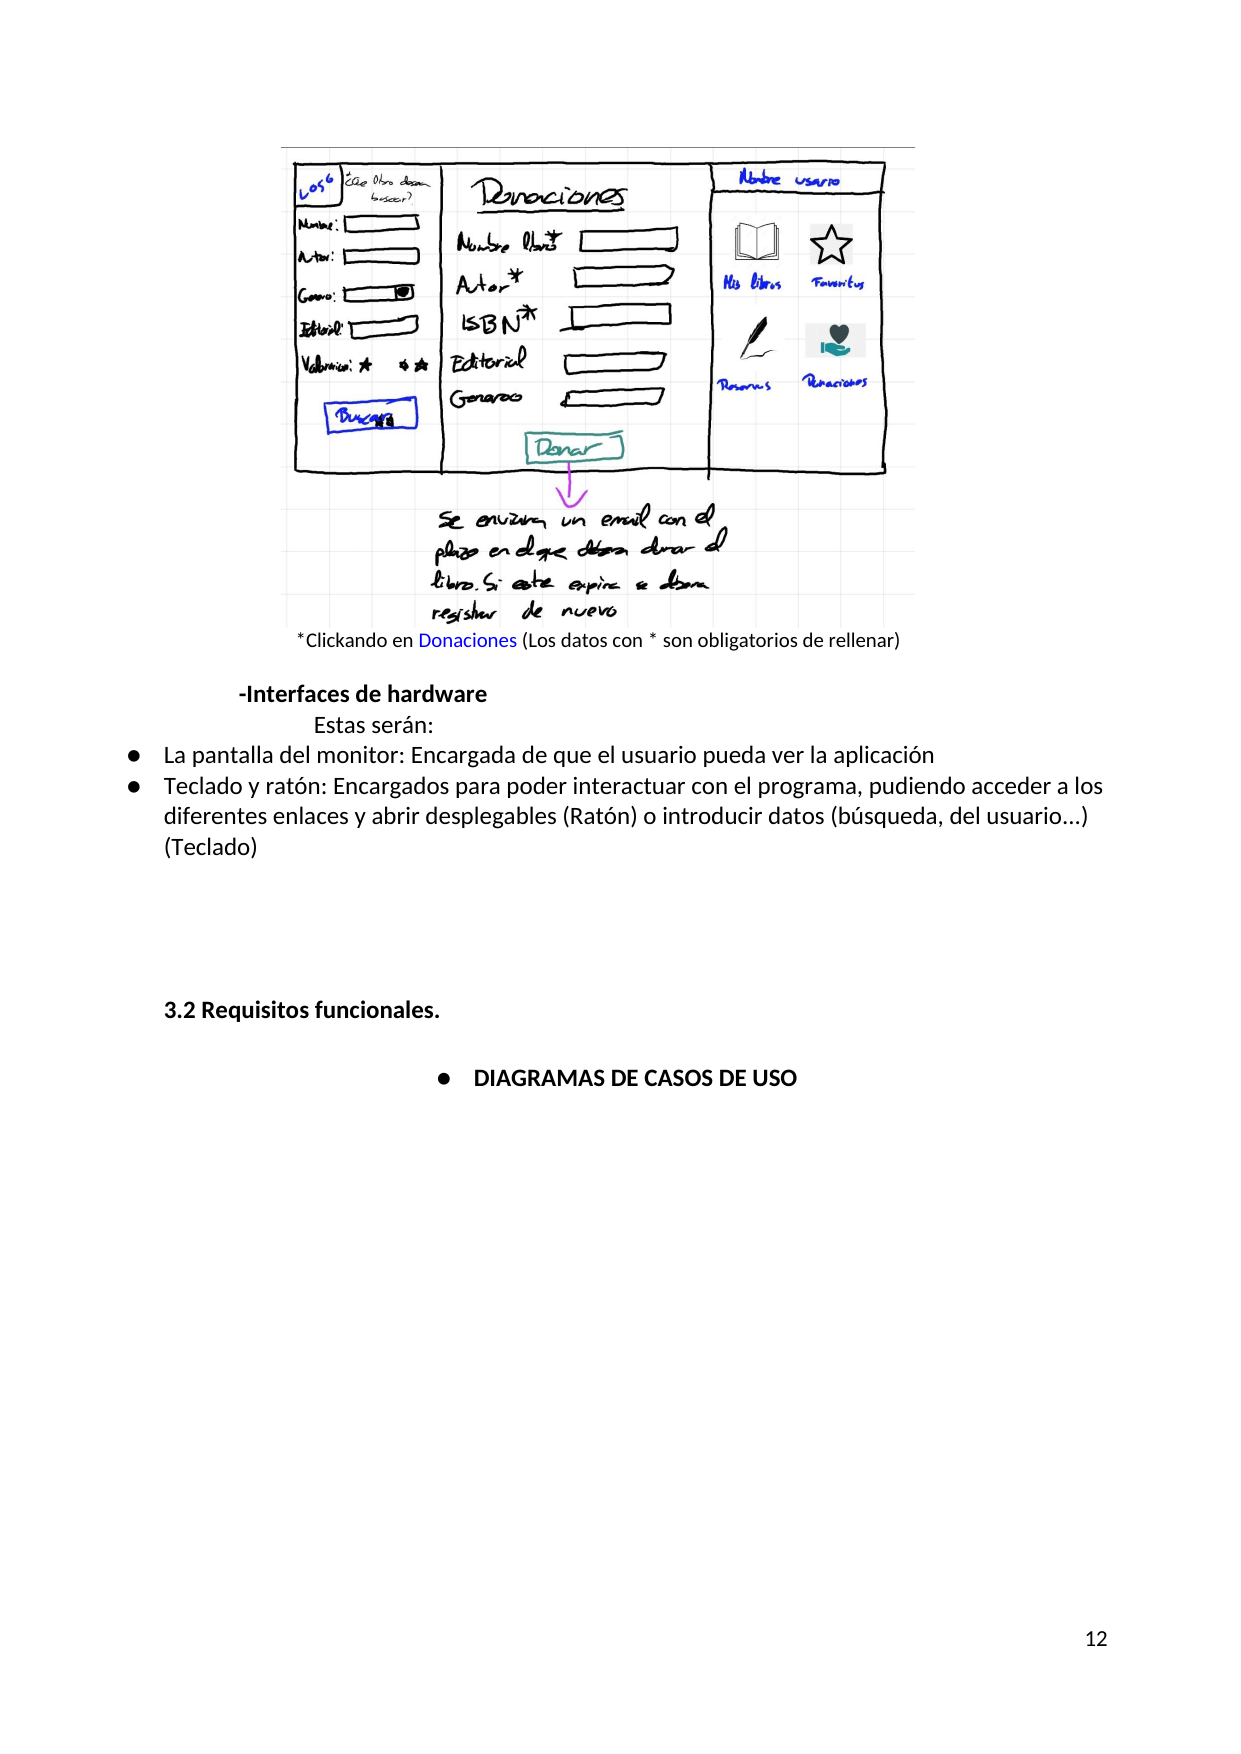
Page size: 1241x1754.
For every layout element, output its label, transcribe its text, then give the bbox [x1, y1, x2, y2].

text *Clickando en Donaciones (Los datos con * son obligatorios de rellenar) [88, 627, 1107, 653]
picture [280, 147, 916, 628]
text Estas serán: [88, 709, 1107, 739]
list Teclado y ratón: Encargados para poder interactuar con el programa, pudiendo acceder a los diferentes enlaces y abrir desplegables (Ratón) o introducir datos (búsqueda, del usuario...)(Teclado) [126, 770, 1107, 861]
list La pantalla del monitor: Encargada de que el usuario pueda ver la aplicación [126, 739, 1107, 770]
list DIAGRAMAS DE CASOS DE USO [126, 1062, 1107, 1092]
text -Interfaces de hardware [88, 678, 1107, 709]
text 3.2 Requisitos funcionales. [163, 994, 1107, 1025]
